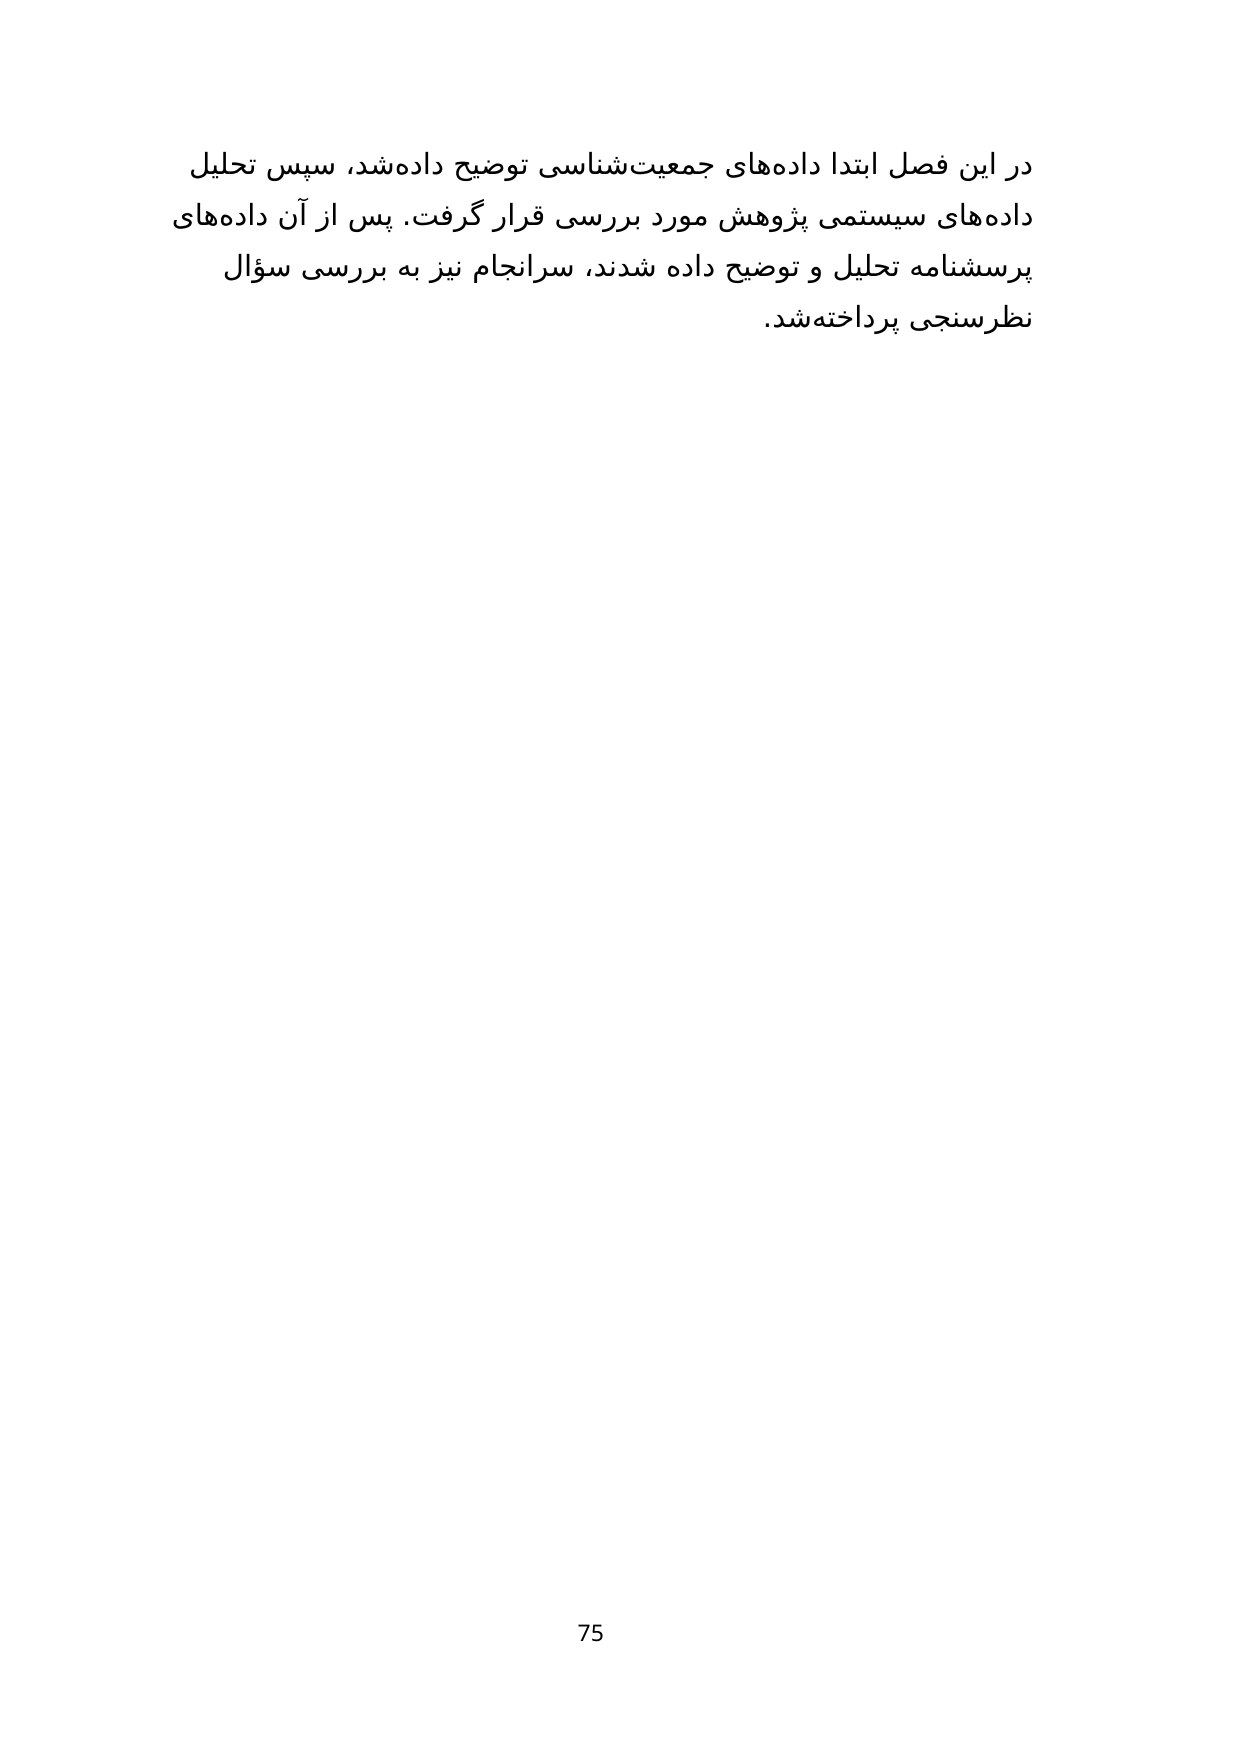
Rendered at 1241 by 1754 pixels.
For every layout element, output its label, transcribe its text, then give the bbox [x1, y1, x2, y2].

text در این فصل ابتدا داده‌های جمعیت‌شناسی توضیح داده‌شد، سپس تحلیل‌ داده‌های سیستمی پژوهش مورد بررسی قرار گرفت. پس از آن داده‌های پرسشنامه تحلیل و توضیح داده شدند، سرانجام نیز به بررسی سؤال نظرسنجی پرداخته‌شد. [148, 148, 1033, 334]
